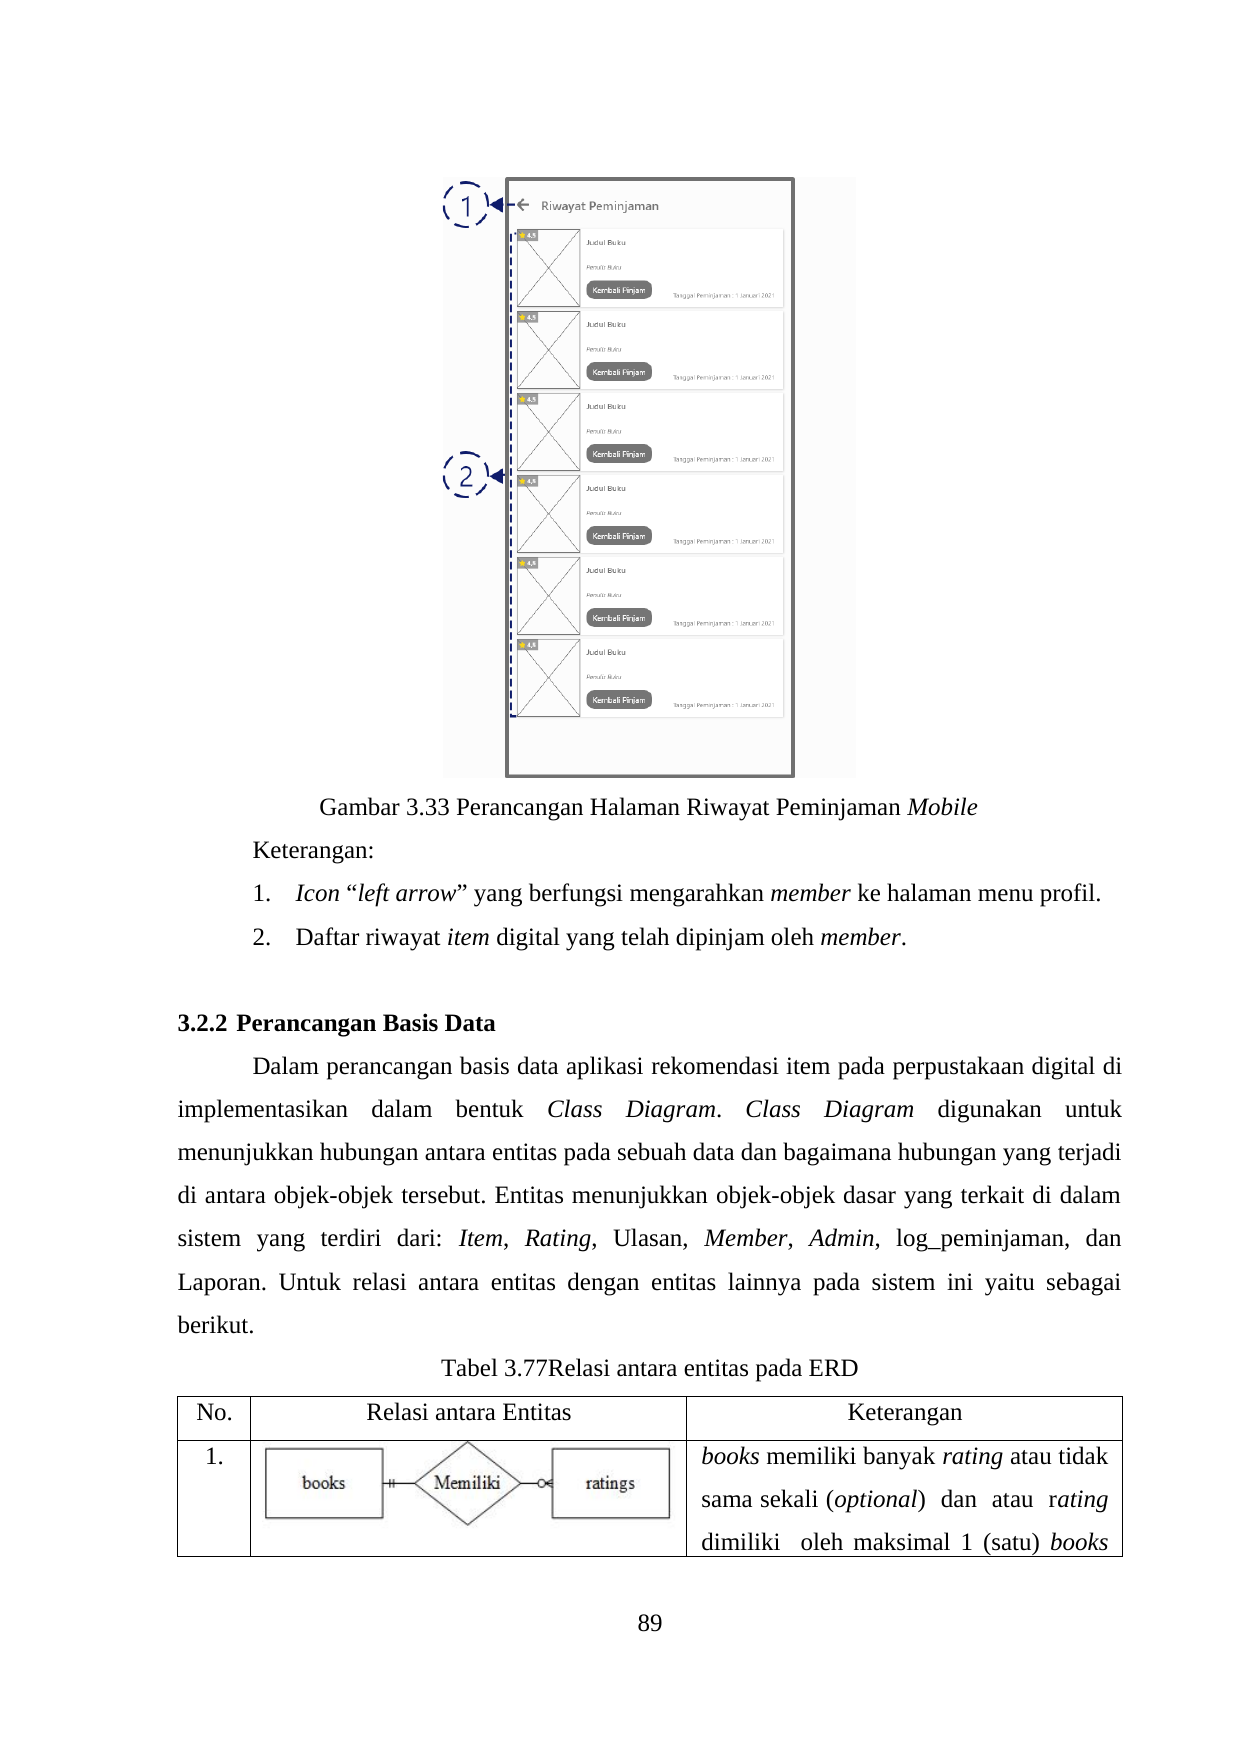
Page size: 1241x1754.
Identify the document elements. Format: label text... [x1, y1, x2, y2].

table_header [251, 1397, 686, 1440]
list Icon “left arrow” yang berfungsi mengarahkan member ke halaman menu profil. [252, 878, 1122, 907]
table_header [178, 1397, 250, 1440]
text Tabel 3.77Relasi antara entitas pada ERD [177, 1353, 1122, 1382]
text Keterangan: [177, 835, 1122, 864]
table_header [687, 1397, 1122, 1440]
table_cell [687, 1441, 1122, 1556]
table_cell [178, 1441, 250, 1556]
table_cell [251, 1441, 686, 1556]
list Daftar riwayat item digital yang telah dipinjam oleh member. [252, 922, 1122, 950]
subtitle Perancangan Basis Data [177, 1008, 1122, 1037]
text Dalam perancangan basis data aplikasi rekomendasi item pada perpustakaan digital di implementasikan dalam bentuk Class Diagram. Class Diagram digunakan untuk menunjukkan hubungan antara entitas pada sebuah data dan bagaimana hubungan yang terjadi di antara objek-objek tersebut. Entitas menunjukkan objek-objek dasar yang terkait di dalam sistem yang terdiri dari: Item, Rating, Ulasan, Member, Admin, log_peminjaman, dan Laporan. Untuk relasi antara entitas dengan entitas lainnya pada sistem ini yaitu sebagai berikut. [177, 1051, 1122, 1338]
picture [262, 1441, 676, 1530]
picture [442, 177, 857, 778]
text Gambar 3.33 Perancangan Halaman Riwayat Peminjaman Mobile [177, 792, 1122, 821]
